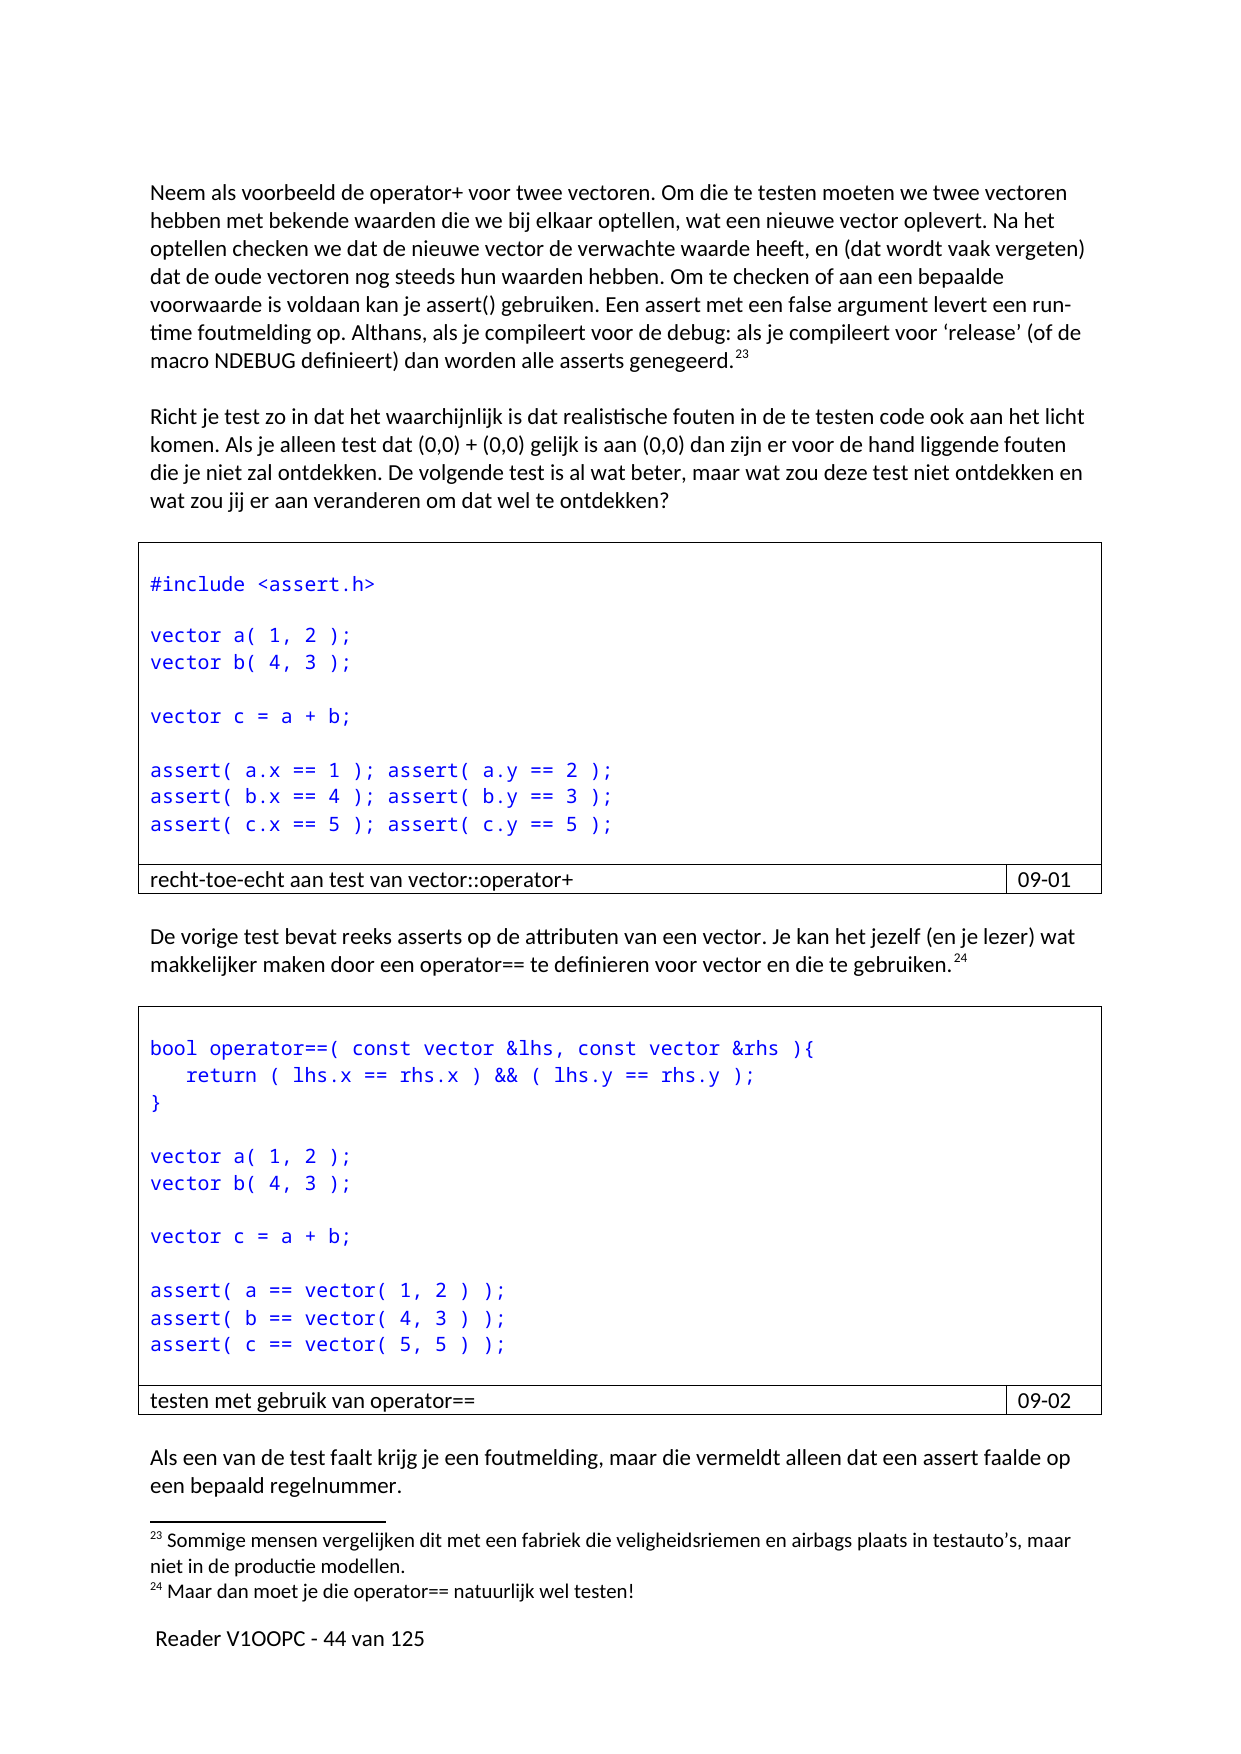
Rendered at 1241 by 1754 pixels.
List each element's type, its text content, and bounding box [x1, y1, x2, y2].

table_cell 09-02 [1007, 1386, 1101, 1414]
text De vorige test bevat reeks asserts op de attributen van een vector. Je kan het jezelf (en je lezer) wat makkelijker maken door een operator== te definieren voor vector en die te gebruiken. [150, 922, 1090, 978]
table_cell 09-01 [1007, 865, 1101, 893]
text Als een van de test faalt krijg je een foutmelding, maar die vermeldt alleen dat een assert faalde op een bepaald regelnummer. [150, 1443, 1090, 1499]
text Richt je test zo in dat het waarchijnlijk is dat realistische fouten in de te testen code ook aan het licht komen. Als je alleen test dat (0,0) + (0,0) gelijk is aan (0,0) dan zijn er voor de hand liggende fouten die je niet zal ontdekken. De volgende test is al wat beter, maar wat zou deze test niet ontdekken en wat zou jij er aan veranderen om dat wel te ontdekken? [150, 402, 1090, 514]
text Neem als voorbeeld de operator+ voor twee vectoren. Om die te testen moeten we twee vectoren hebben met bekende waarden die we bij elkaar optellen, wat een nieuwe vector oplevert. Na het optellen checken we dat de nieuwe vector de verwachte waarde heeft, en (dat wordt vaak vergeten) dat de oude vectoren nog steeds hun waarden hebben. Om te checken of aan een bepaalde voorwaarde is voldaan kan je assert() gebruiken. Een assert met een false argument levert een run-time foutmelding op. Althans, als je compileert voor de debug: als je compileert voor ‘release’ (of de macro NDEBUG definieert) dan worden alle asserts genegeerd. [150, 178, 1090, 374]
table_cell recht-toe-echt aan test van vector::operator+ [139, 865, 1006, 893]
table_cell testen met gebruik van operator== [139, 1386, 1006, 1414]
table_header bool operator==( const vector &lhs, const vector &rhs ){ return ( lhs.x == rhs.x ) && ( lhs.y == rhs.y ); } vector a( 1, 2 ); vector b( 4, 3 ); vector c = a + b; assert( a == vector( 1, 2 ) ); assert( b == vector( 4, 3 ) ); assert( c == vector( 5, 5 ) ); [139, 1007, 1101, 1385]
table_header #include <assert.h> vector a( 1, 2 ); vector b( 4, 3 ); vector c = a + b; assert( a.x == 1 ); assert( a.y == 2 ); assert( b.x == 4 ); assert( b.y == 3 ); assert( c.x == 5 ); assert( c.y == 5 ); [139, 543, 1101, 864]
